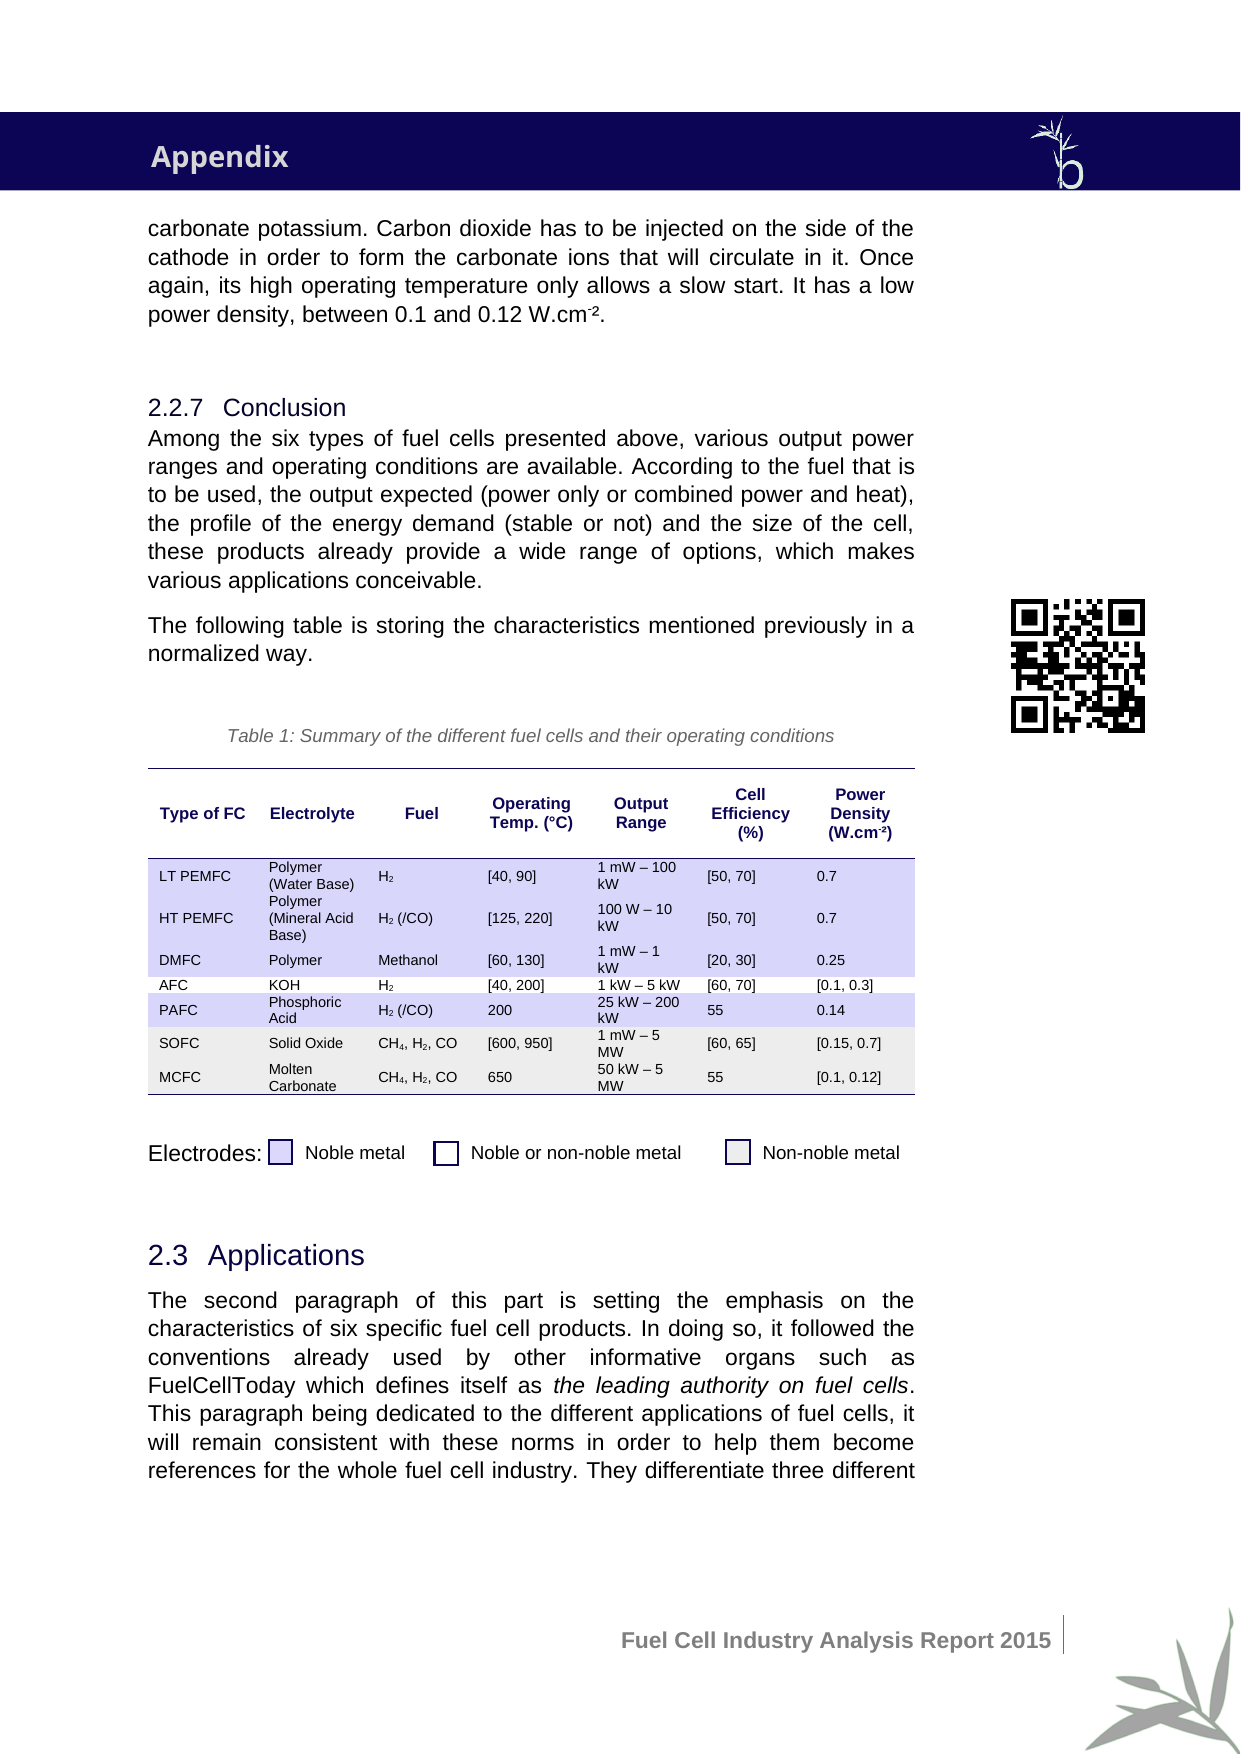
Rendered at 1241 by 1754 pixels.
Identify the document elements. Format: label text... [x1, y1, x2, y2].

table_cell 1 mW – 100 kW [586, 859, 696, 893]
table_cell [60, 65] [696, 1027, 805, 1060]
table_cell PAFC [148, 993, 257, 1027]
table_header Power Density (W.cm-²) [805, 769, 915, 858]
table_cell [40, 90] [476, 859, 586, 893]
table_cell KOH [257, 977, 367, 993]
table_cell [50, 70] [696, 859, 805, 893]
table_cell 0.7 [805, 893, 915, 943]
table_cell 55 [696, 993, 805, 1027]
table_cell Polymer [257, 943, 367, 977]
table_cell 1 kW – 5 kW [586, 977, 696, 993]
table_cell H2 (/CO) [367, 893, 476, 943]
table_cell [60, 70] [696, 977, 805, 993]
table_cell 1 mW – 1 kW [586, 943, 696, 977]
table_cell 50 kW – 5 MW [586, 1060, 696, 1094]
text Table 1: Summary of the different fuel cells and their operating conditions [148, 725, 915, 747]
text Electrodes: [711, 1140, 747, 1166]
table_cell CH4, H2, CO [367, 1027, 476, 1060]
table_cell [20, 30] [696, 943, 805, 977]
table_cell 200 [476, 993, 586, 1027]
table_cell 1 mW – 5 MW [586, 1027, 696, 1060]
table_cell SOFC [148, 1027, 257, 1060]
table_cell [0.1, 0.12] [805, 1060, 915, 1094]
picture [1068, 1607, 1241, 1754]
table_cell [125, 220] [476, 893, 586, 943]
table_cell 0.14 [805, 993, 915, 1027]
table_cell Solid Oxide [257, 1027, 367, 1060]
table_cell Polymer (Water Base) [257, 859, 367, 893]
table_cell 0.25 [805, 943, 915, 977]
subtitle Applications [148, 1238, 915, 1272]
table_cell CH4, H2, CO [367, 1060, 476, 1094]
table_cell Molten Carbonate [257, 1060, 367, 1094]
table_cell 55 [696, 1060, 805, 1094]
table_cell H2 [367, 859, 476, 893]
table_header Cell Efficiency (%) [696, 769, 805, 858]
table_cell Phosphoric Acid [257, 993, 367, 1027]
table_cell 100 W – 10 kW [586, 893, 696, 943]
text The following table is storing the characteristics mentioned previously in a normalized way. [148, 612, 915, 667]
table_cell H2 [367, 977, 476, 993]
picture [989, 577, 1167, 755]
subtitle Conclusion [148, 393, 915, 422]
table_cell [40, 200] [476, 977, 586, 993]
text Electrodes: [148, 1140, 290, 1166]
table_cell [50, 70] [696, 893, 805, 943]
table_cell 0.7 [805, 859, 915, 893]
table_cell MCFC [148, 1060, 257, 1094]
table_cell [0.15, 0.7] [805, 1027, 915, 1060]
table_cell 650 [476, 1060, 586, 1094]
table_cell H2 (/CO) [367, 993, 476, 1027]
table_cell HT PEMFC [148, 893, 257, 943]
table_cell DMFC [148, 943, 257, 977]
table_cell 25 kW – 200 kW [586, 993, 696, 1027]
table_header Type of FC [148, 769, 257, 858]
table_cell AFC [148, 977, 257, 993]
table_cell [0.1, 0.3] [805, 977, 915, 993]
text Among the six types of fuel cells presented above, various output power ranges and operating conditions are available. According to the fuel that is to be used, the output expected (power only or combined power and heat), the profile of the energy demand (stable or not) and the size of the cell, these products already provide a wide range of options, which makes various applications conceivable. [148, 424, 915, 593]
table_cell Polymer (Mineral Acid Base) [257, 893, 367, 943]
table_header Operating Temp. (°C) [476, 769, 586, 858]
table_cell Methanol [367, 943, 476, 977]
table_cell LT PEMFC [148, 859, 257, 893]
table_cell [60, 130] [476, 943, 586, 977]
table_header Fuel [367, 769, 476, 858]
table_cell [600, 950] [476, 1027, 586, 1060]
table_header Output Range [586, 769, 696, 858]
table_header Electrolyte [257, 769, 367, 858]
